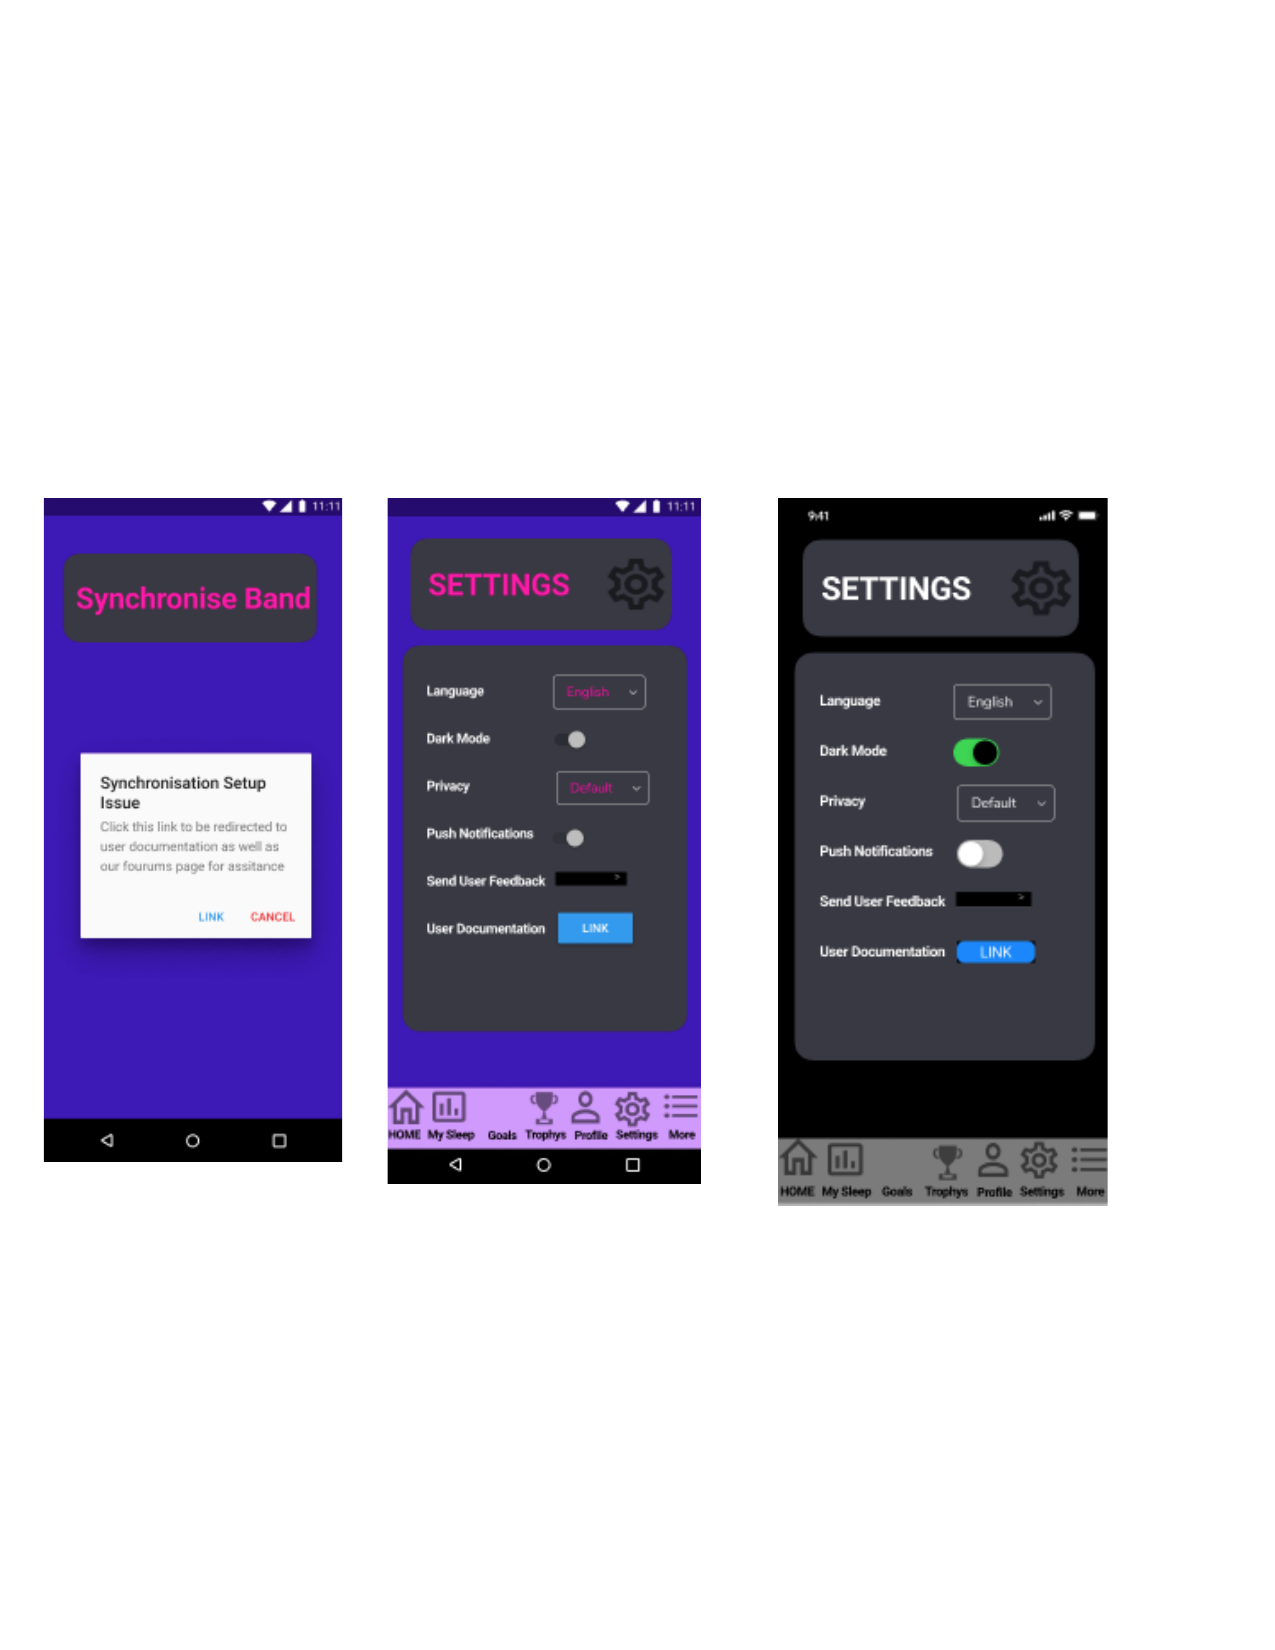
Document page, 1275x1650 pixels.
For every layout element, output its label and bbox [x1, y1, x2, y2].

picture [43, 498, 343, 1162]
picture [387, 498, 701, 1184]
picture [778, 498, 1108, 1206]
